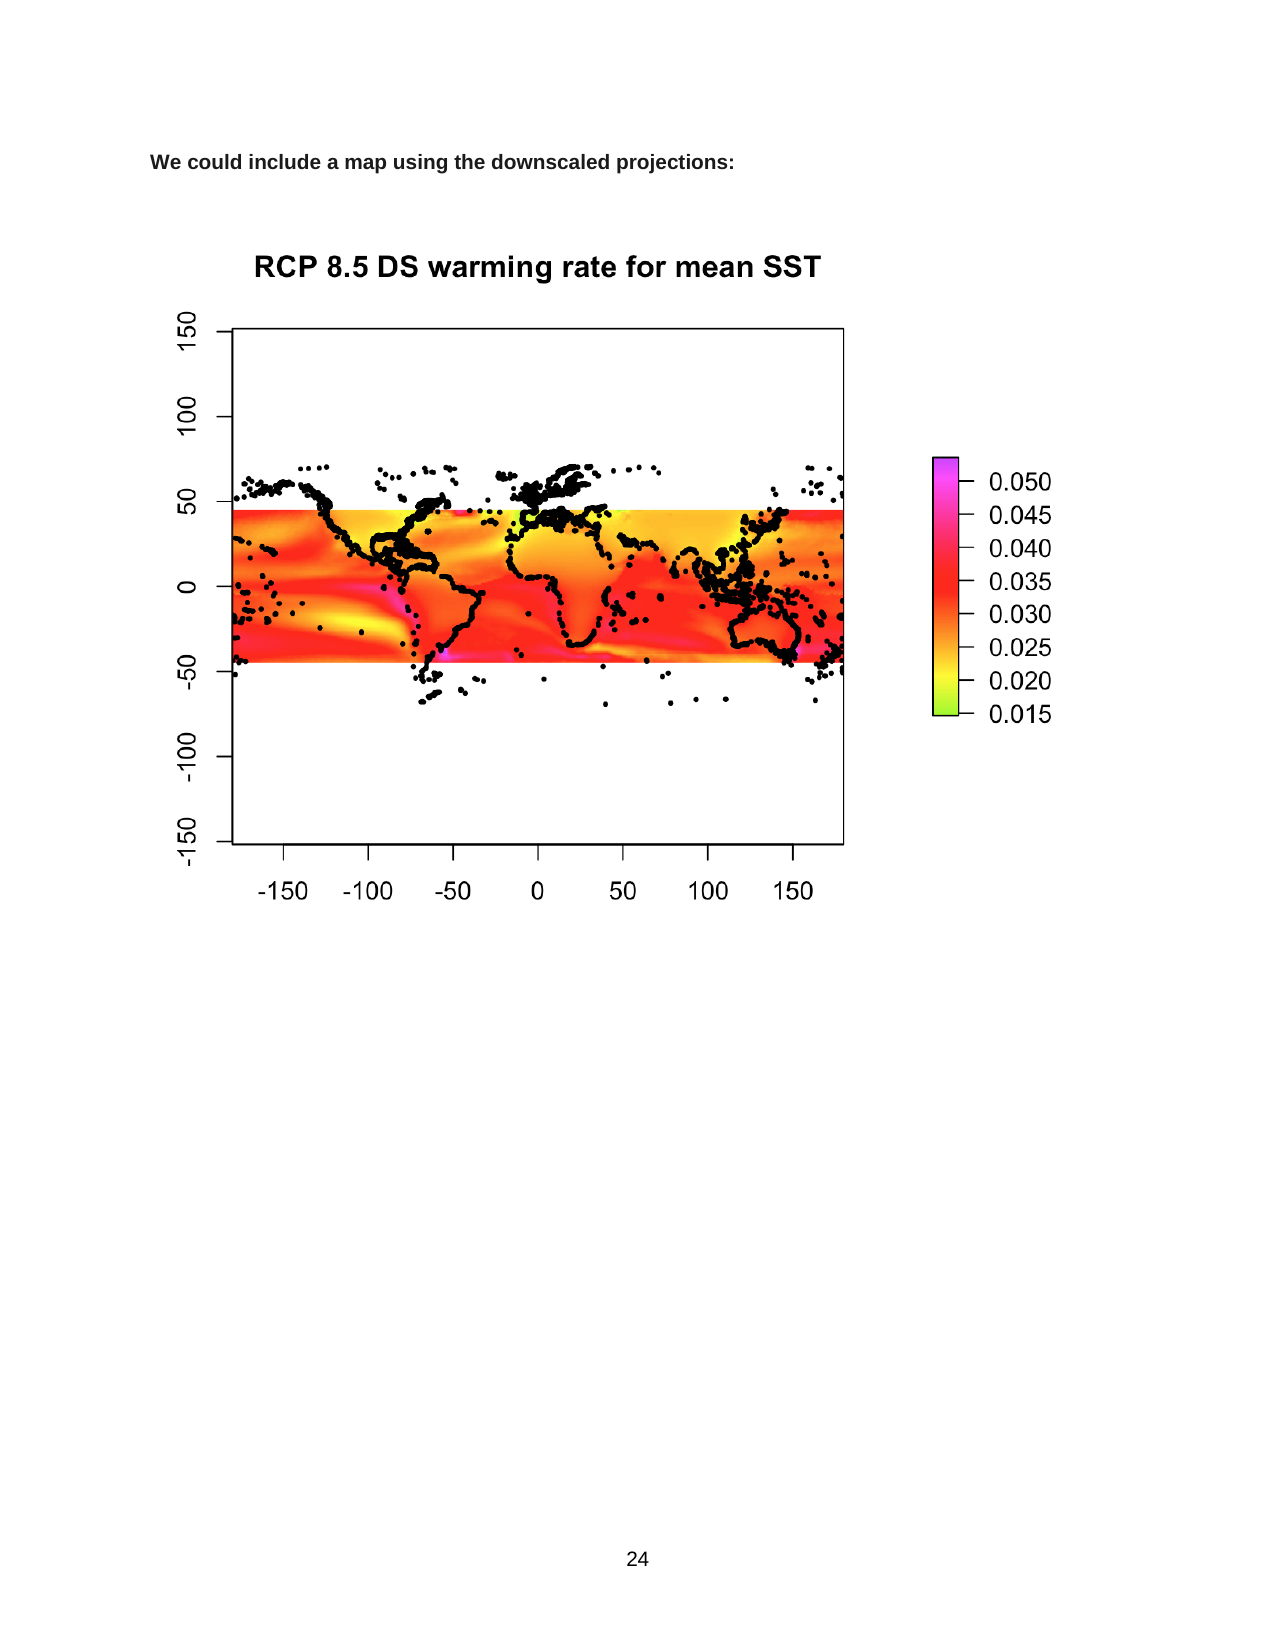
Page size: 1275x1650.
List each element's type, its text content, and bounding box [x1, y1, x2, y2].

picture [150, 222, 1125, 942]
text We could include a map using the downscaled projections: [150, 150, 1125, 174]
